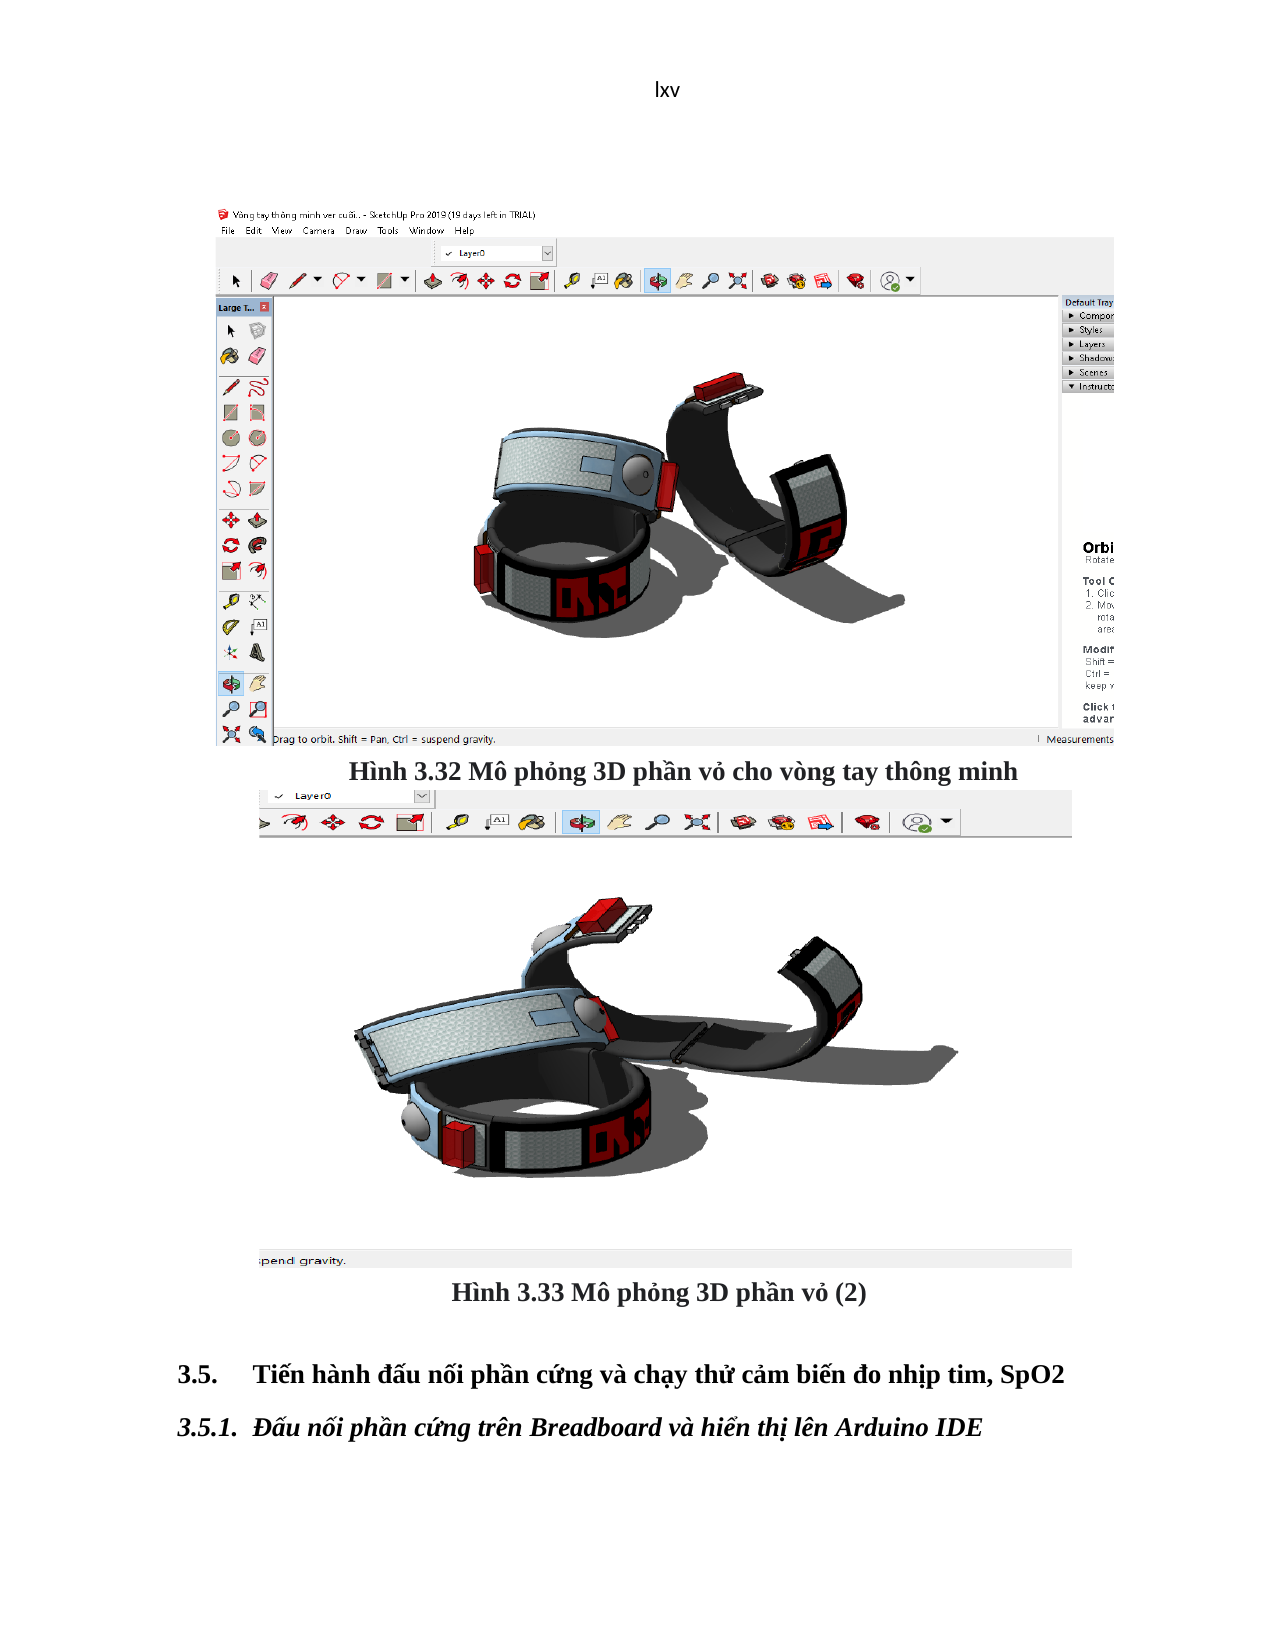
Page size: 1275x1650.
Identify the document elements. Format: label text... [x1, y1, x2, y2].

picture [215, 206, 1114, 746]
picture [259, 790, 1072, 1268]
list Tiến hành đấu nối phần cứng và chạy thử cảm biến đo nhịp tim, SpO2 [177, 1358, 1156, 1389]
list Đấu nối phần cứng trên Breadboard và hiển thị lên Arduino IDE [177, 1411, 1156, 1442]
